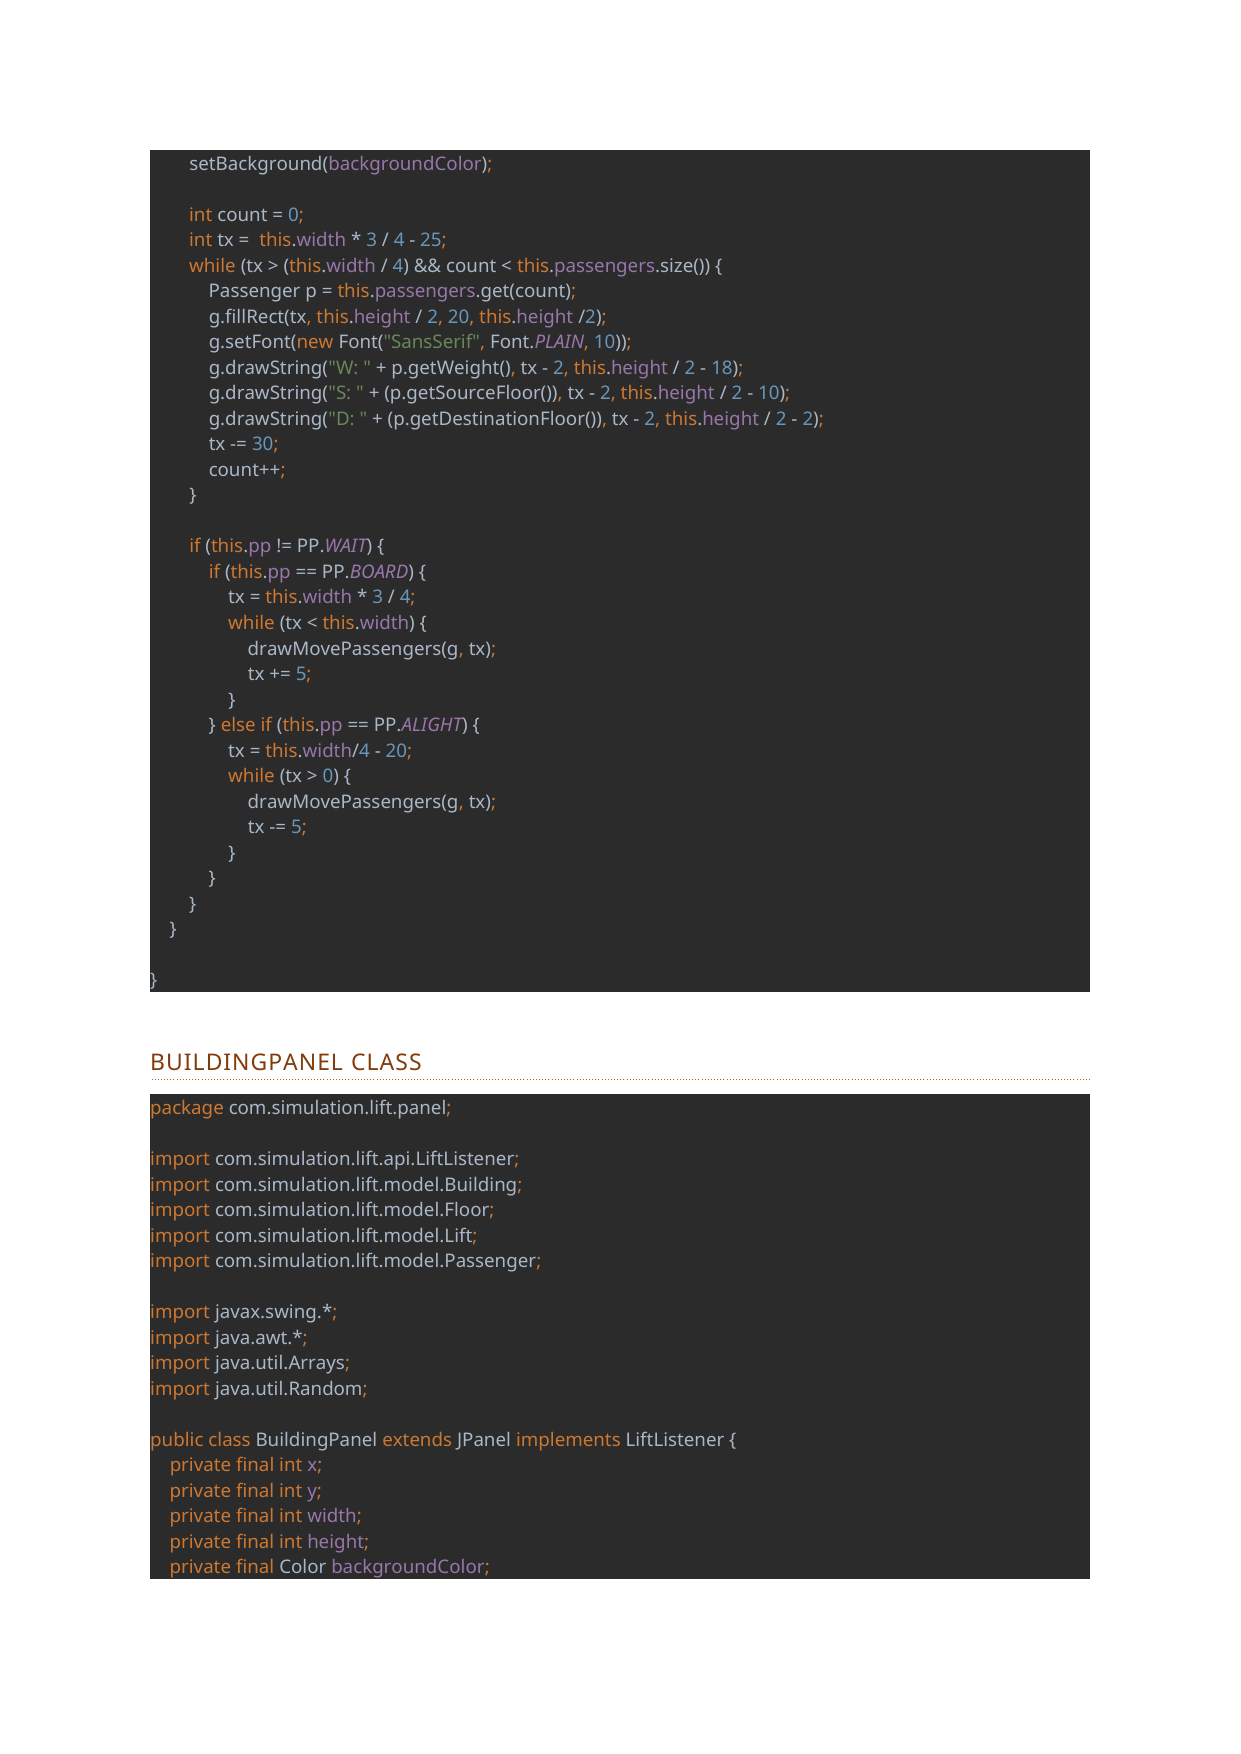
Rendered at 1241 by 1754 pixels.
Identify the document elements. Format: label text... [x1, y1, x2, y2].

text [150, 150, 1090, 992]
subtitle BuildingPanel Class [150, 1046, 1090, 1080]
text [150, 1094, 1090, 1579]
